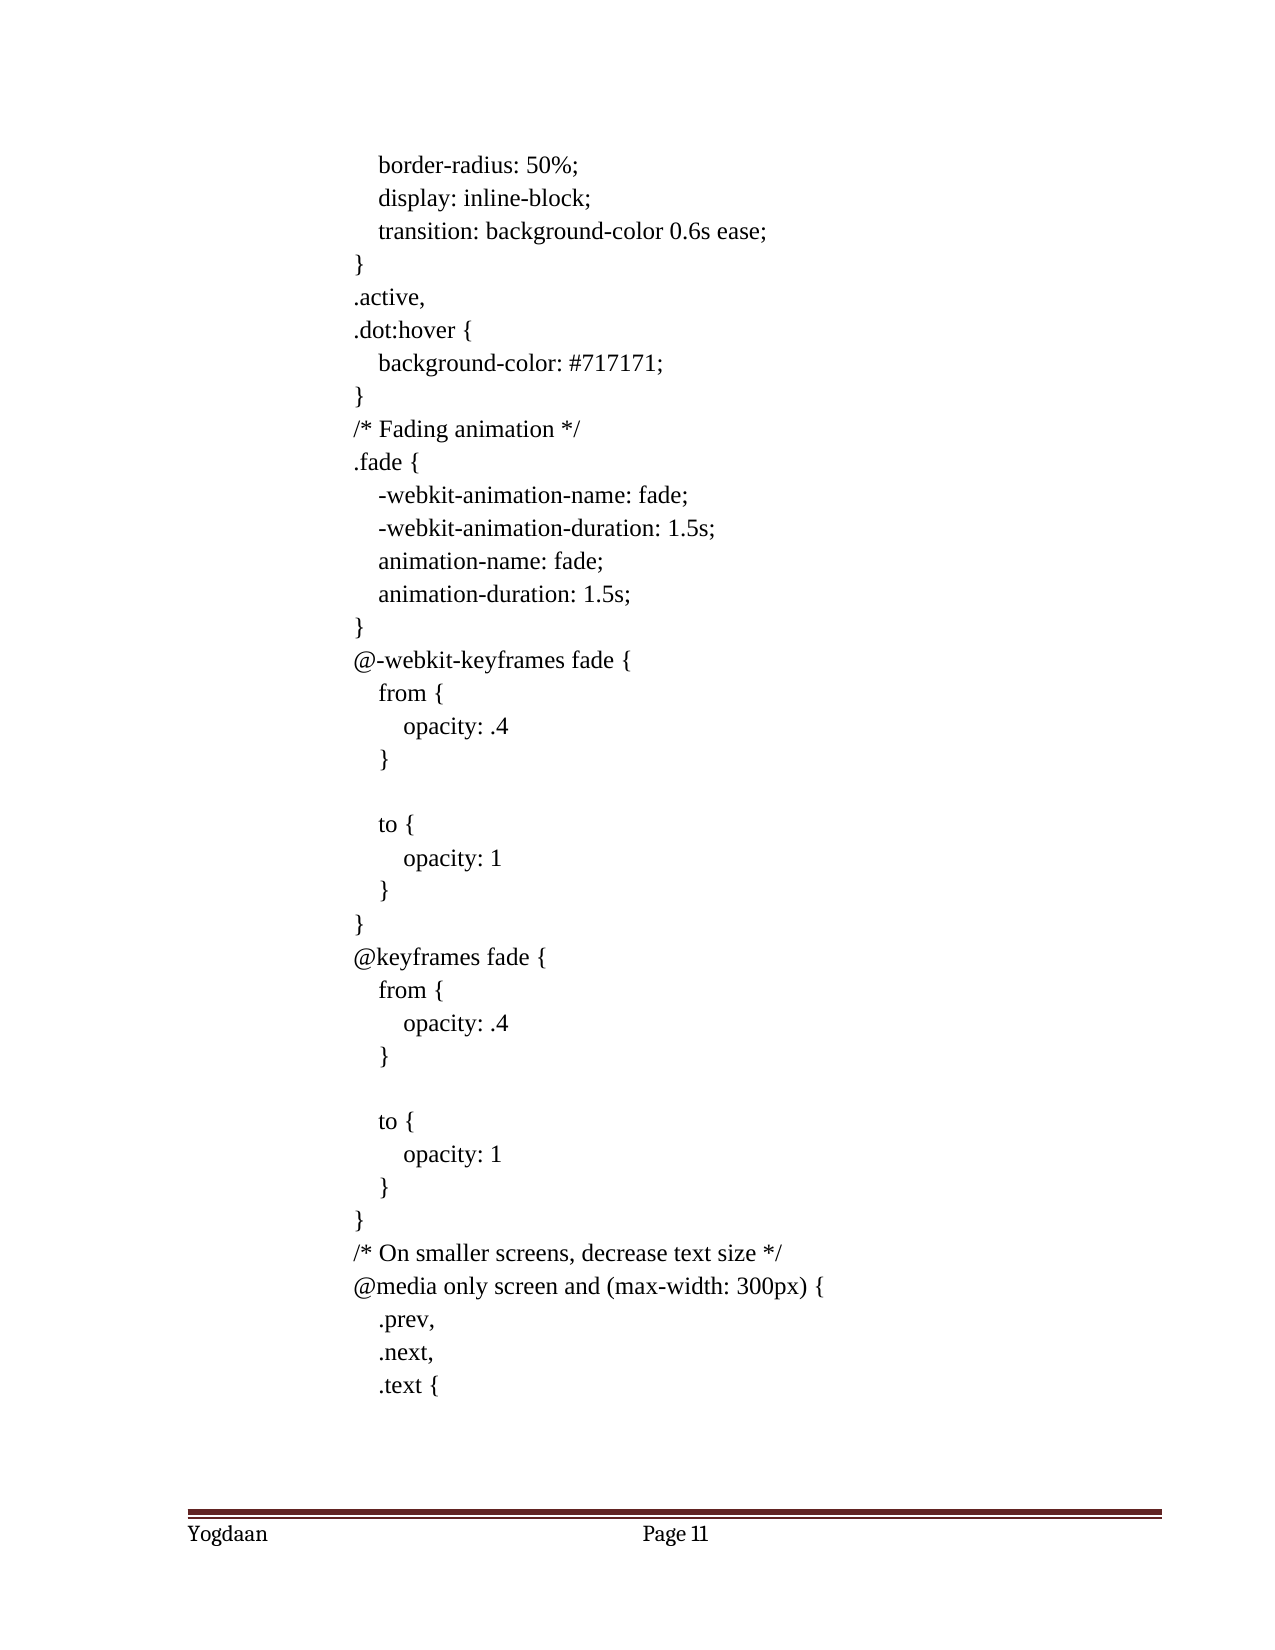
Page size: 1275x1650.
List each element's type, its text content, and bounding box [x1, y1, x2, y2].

list @-webkit-keyframes fade { [328, 645, 1162, 674]
list opacity: 1 [328, 843, 1162, 871]
list .next, [328, 1337, 1162, 1366]
list } [328, 744, 1162, 773]
list border-radius: 50%; [328, 150, 1162, 179]
list /* Fading animation */ [328, 414, 1162, 443]
list .text { [328, 1370, 1162, 1399]
list animation-duration: 1.5s; [328, 579, 1162, 608]
list /* On smaller screens, decrease text size */ [328, 1238, 1162, 1267]
list opacity: .4 [328, 711, 1162, 740]
list -webkit-animation-duration: 1.5s; [328, 513, 1162, 542]
list opacity: 1 [328, 1139, 1162, 1168]
list animation-name: fade; [328, 546, 1162, 575]
list from { [328, 678, 1162, 707]
list .prev, [328, 1304, 1162, 1333]
list @media only screen and (max-width: 300px) { [328, 1271, 1162, 1300]
list } [328, 1172, 1162, 1201]
list .dot:hover { [328, 315, 1162, 344]
list .fade { [328, 447, 1162, 476]
list @keyframes fade { [328, 942, 1162, 970]
list -webkit-animation-name: fade; [328, 480, 1162, 509]
list } [328, 381, 1162, 410]
list .active, [328, 282, 1162, 311]
list display: inline-block; [328, 183, 1162, 212]
list from { [328, 975, 1162, 1003]
list } [328, 876, 1162, 904]
list } [328, 1205, 1162, 1234]
list to { [328, 809, 1162, 838]
list transition: background-color 0.6s ease; [328, 216, 1162, 245]
list to { [328, 1106, 1162, 1135]
list } [328, 249, 1162, 278]
list } [328, 1041, 1162, 1069]
list } [328, 612, 1162, 641]
list } [328, 909, 1162, 937]
list background-color: #717171; [328, 348, 1162, 377]
list opacity: .4 [328, 1008, 1162, 1036]
